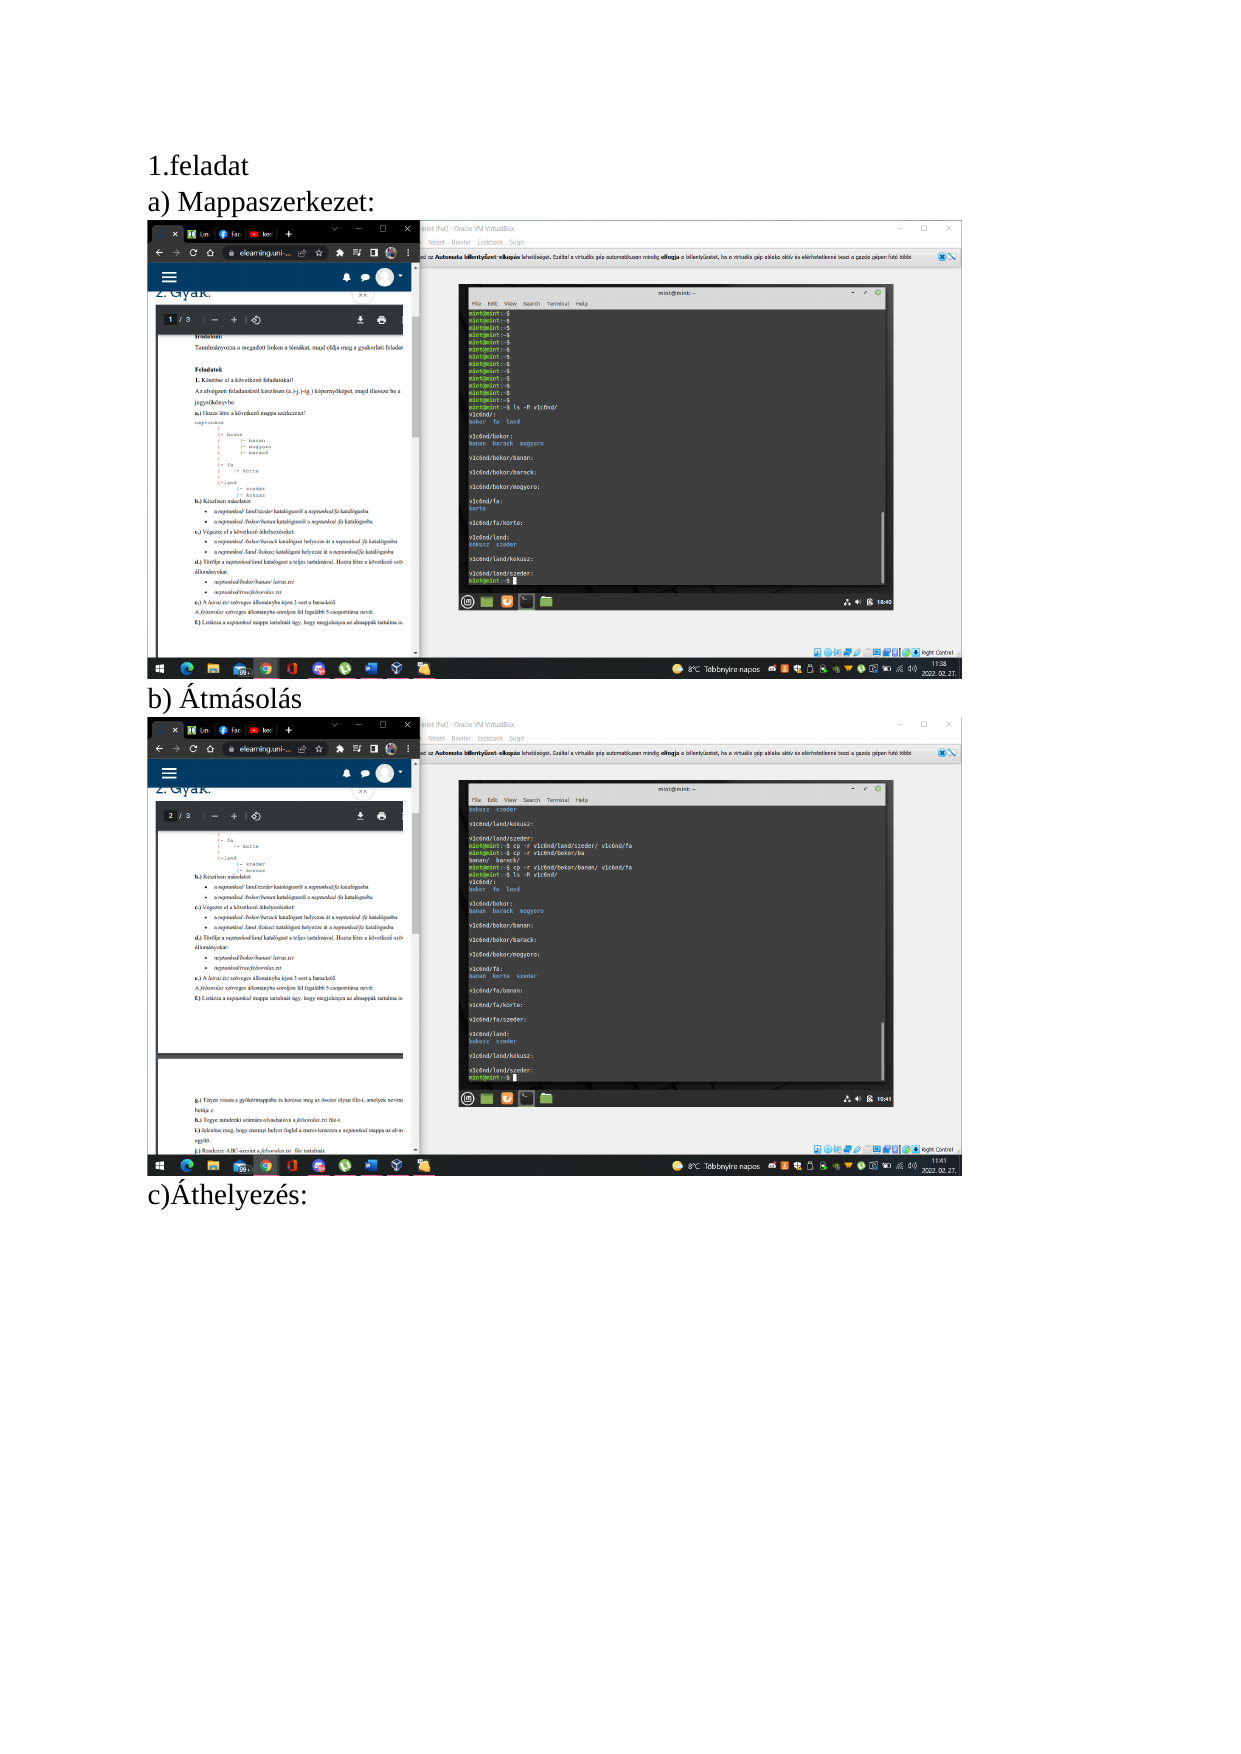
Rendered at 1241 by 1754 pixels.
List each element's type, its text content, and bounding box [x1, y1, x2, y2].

text b) Átmásolás [147, 681, 962, 714]
text 1.feladat [147, 148, 962, 182]
picture [147, 220, 962, 679]
text c)Áthelyezés: [147, 1177, 962, 1211]
picture [147, 717, 962, 1176]
text a) Mappaszerkezet: [147, 184, 962, 218]
